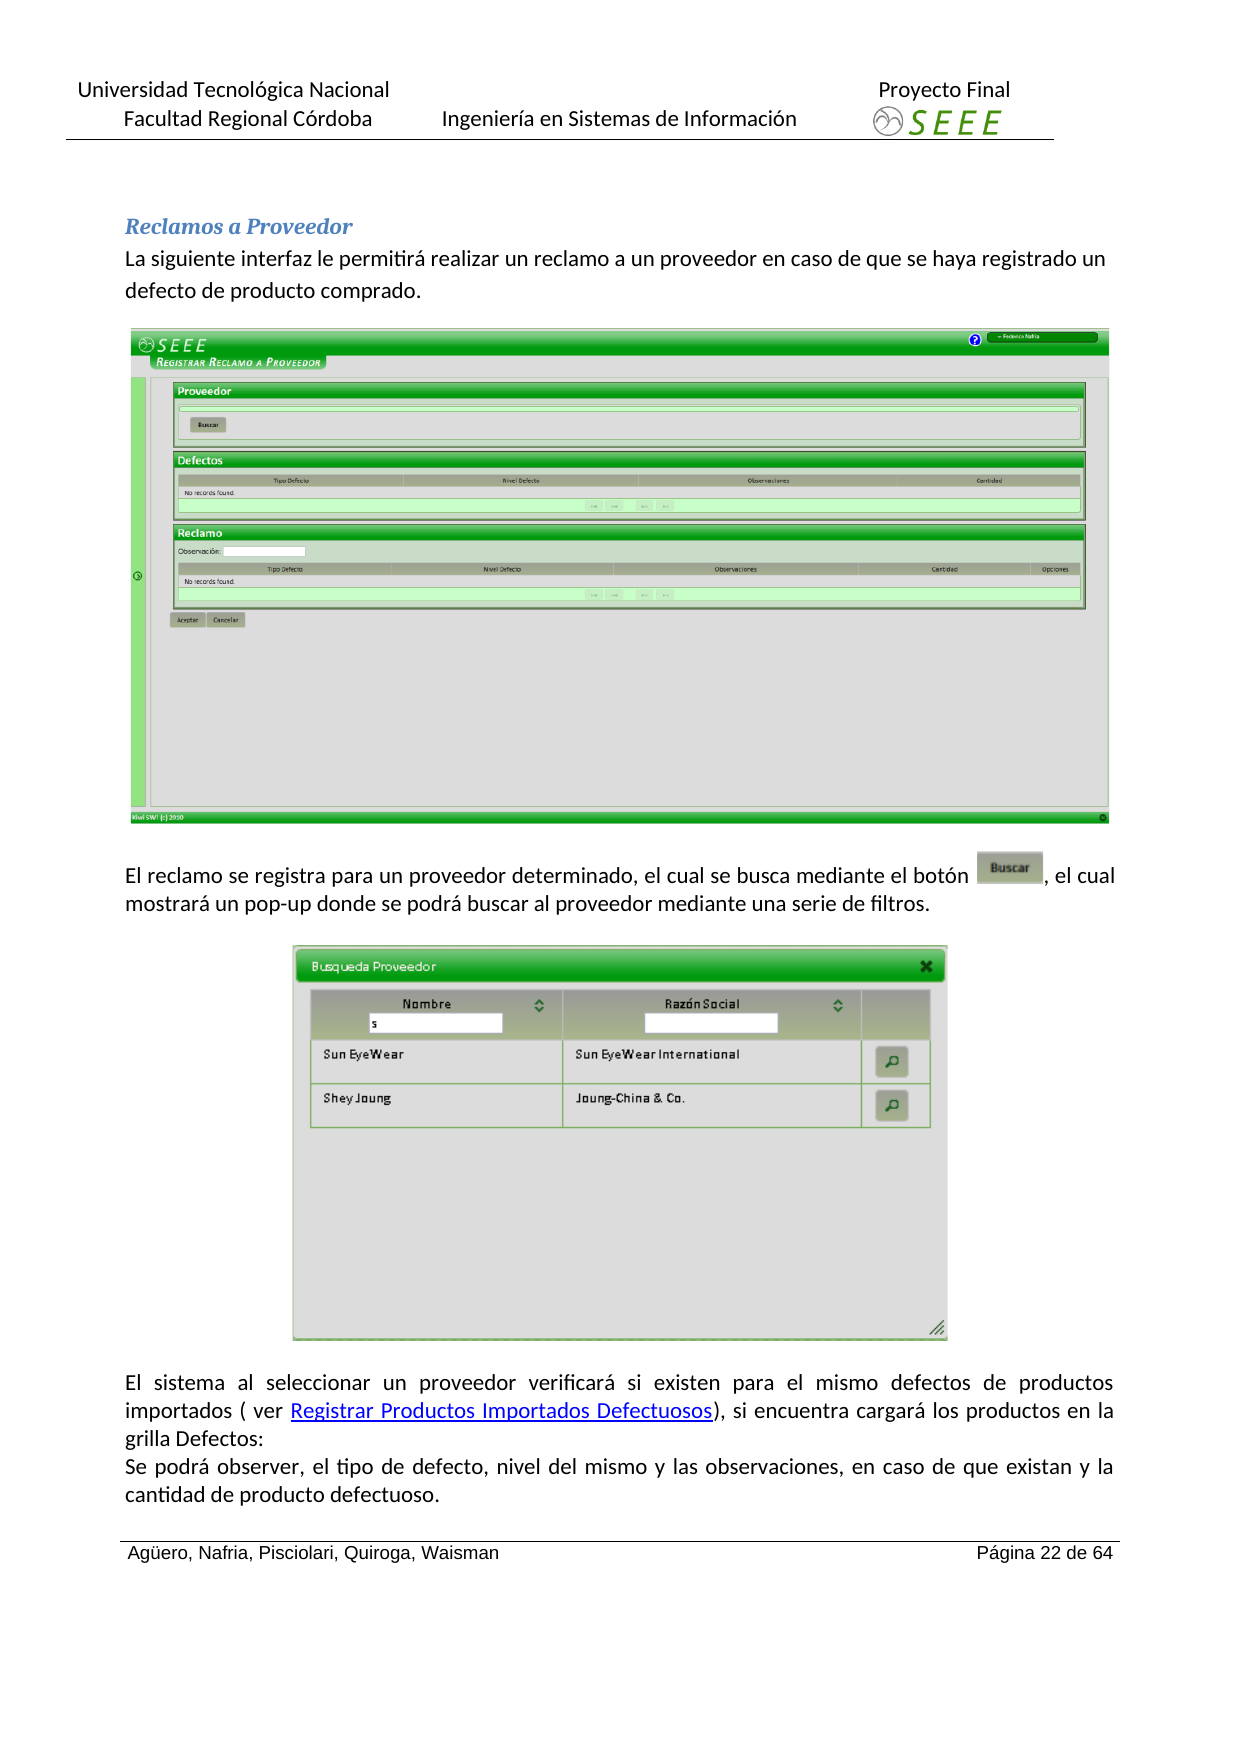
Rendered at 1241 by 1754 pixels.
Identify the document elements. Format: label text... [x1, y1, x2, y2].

text El reclamo se registra para un proveedor determinado, el cual se busca mediante el botón , el cual mostrará un pop-up donde se podrá buscar al proveedor mediante una serie de filtros. [125, 852, 1115, 917]
picture [977, 851, 1044, 884]
text Se podrá observer, el tipo de defecto, nivel del mismo y las observaciones, en caso de que existan y la cantidad de producto defectuoso. [125, 1452, 1115, 1508]
picture [292, 945, 948, 1341]
text La siguiente interfaz le permitirá realizar un reclamo a un proveedor en caso de que se haya registrado un defecto de producto comprado. [125, 244, 1115, 304]
picture [130, 328, 1110, 824]
text El sistema al seleccionar un proveedor verificará si existen para el mismo defectos de productos importados ( ver Registrar Productos Importados Defectuosos), si encuentra cargará los productos en la grilla Defectos: [125, 1368, 1115, 1452]
picture [873, 103, 1004, 139]
subtitle Reclamos a Proveedor [125, 213, 1115, 240]
